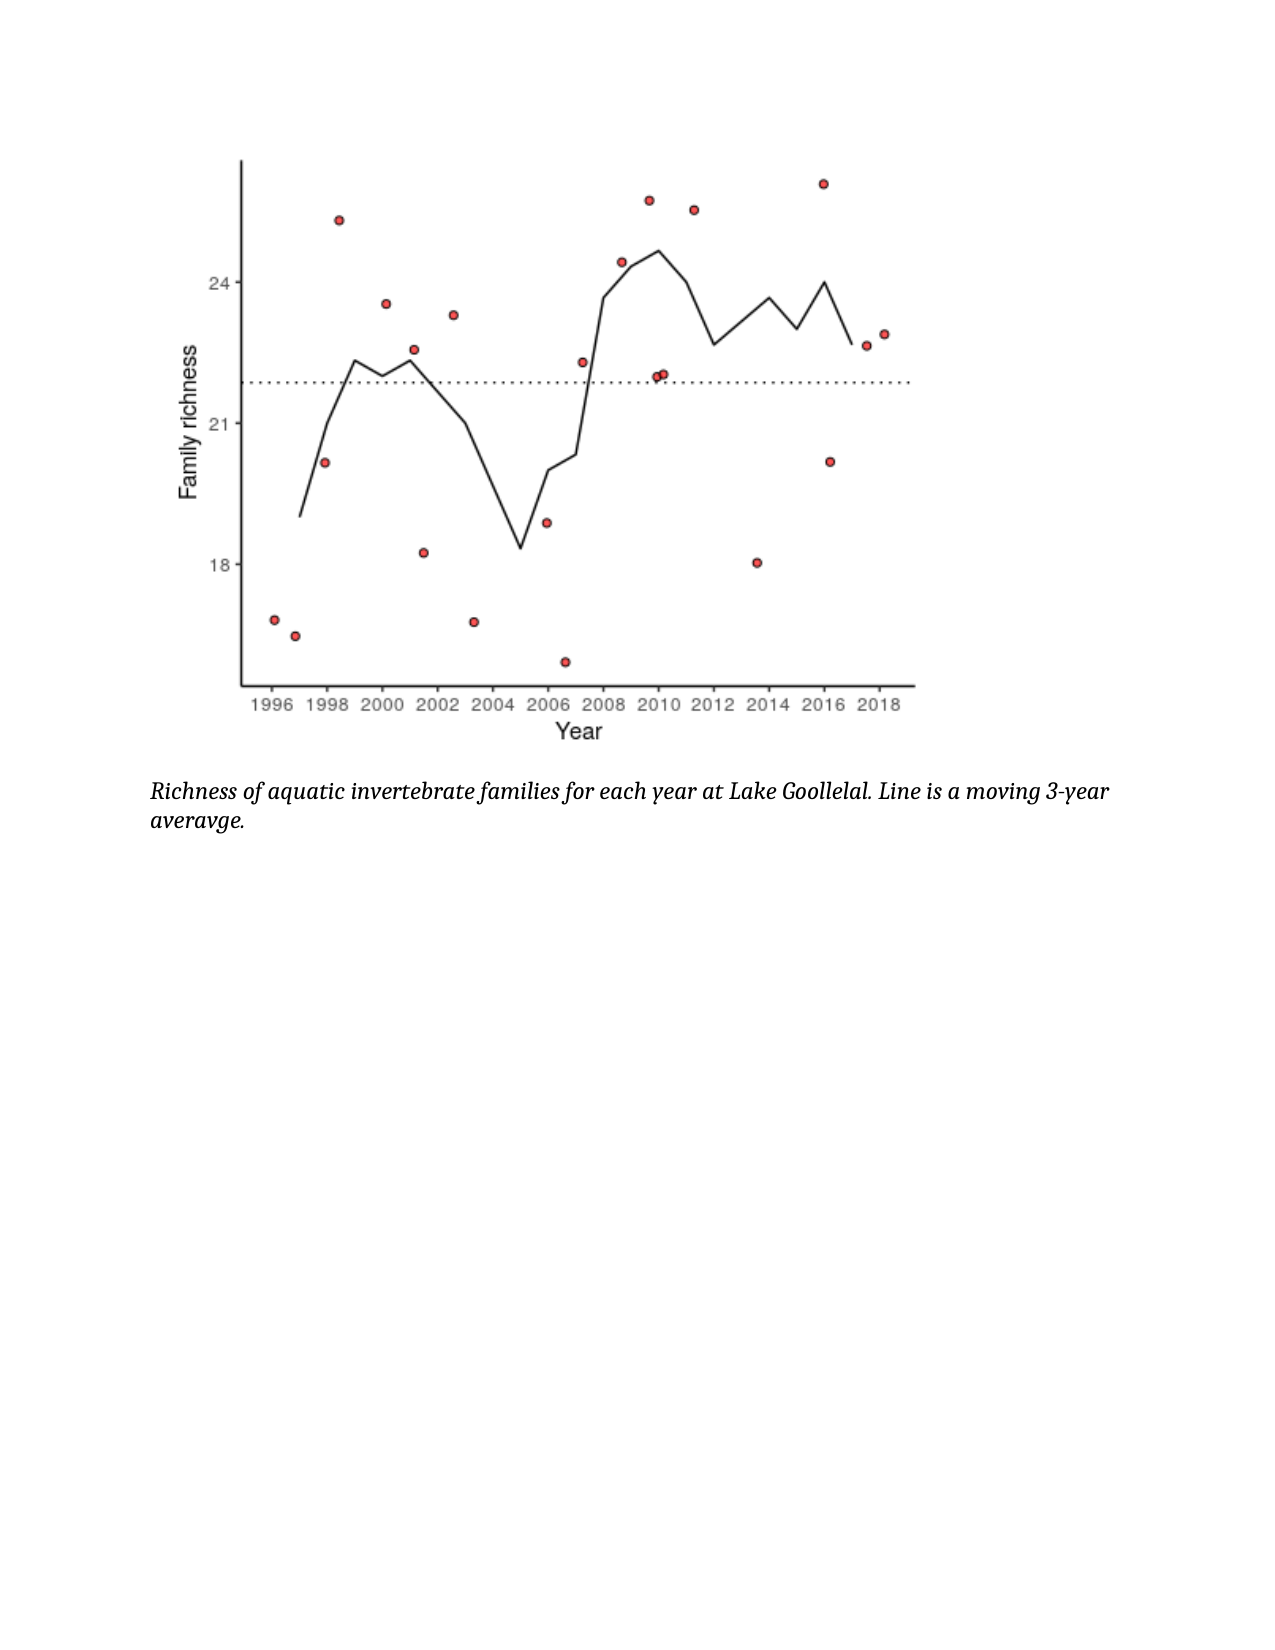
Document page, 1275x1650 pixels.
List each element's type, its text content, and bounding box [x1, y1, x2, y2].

text Richness of aquatic invertebrate families for each year at Lake Goollelal. Line is a moving 3-year averavge. [150, 777, 1125, 835]
picture [168, 150, 927, 757]
